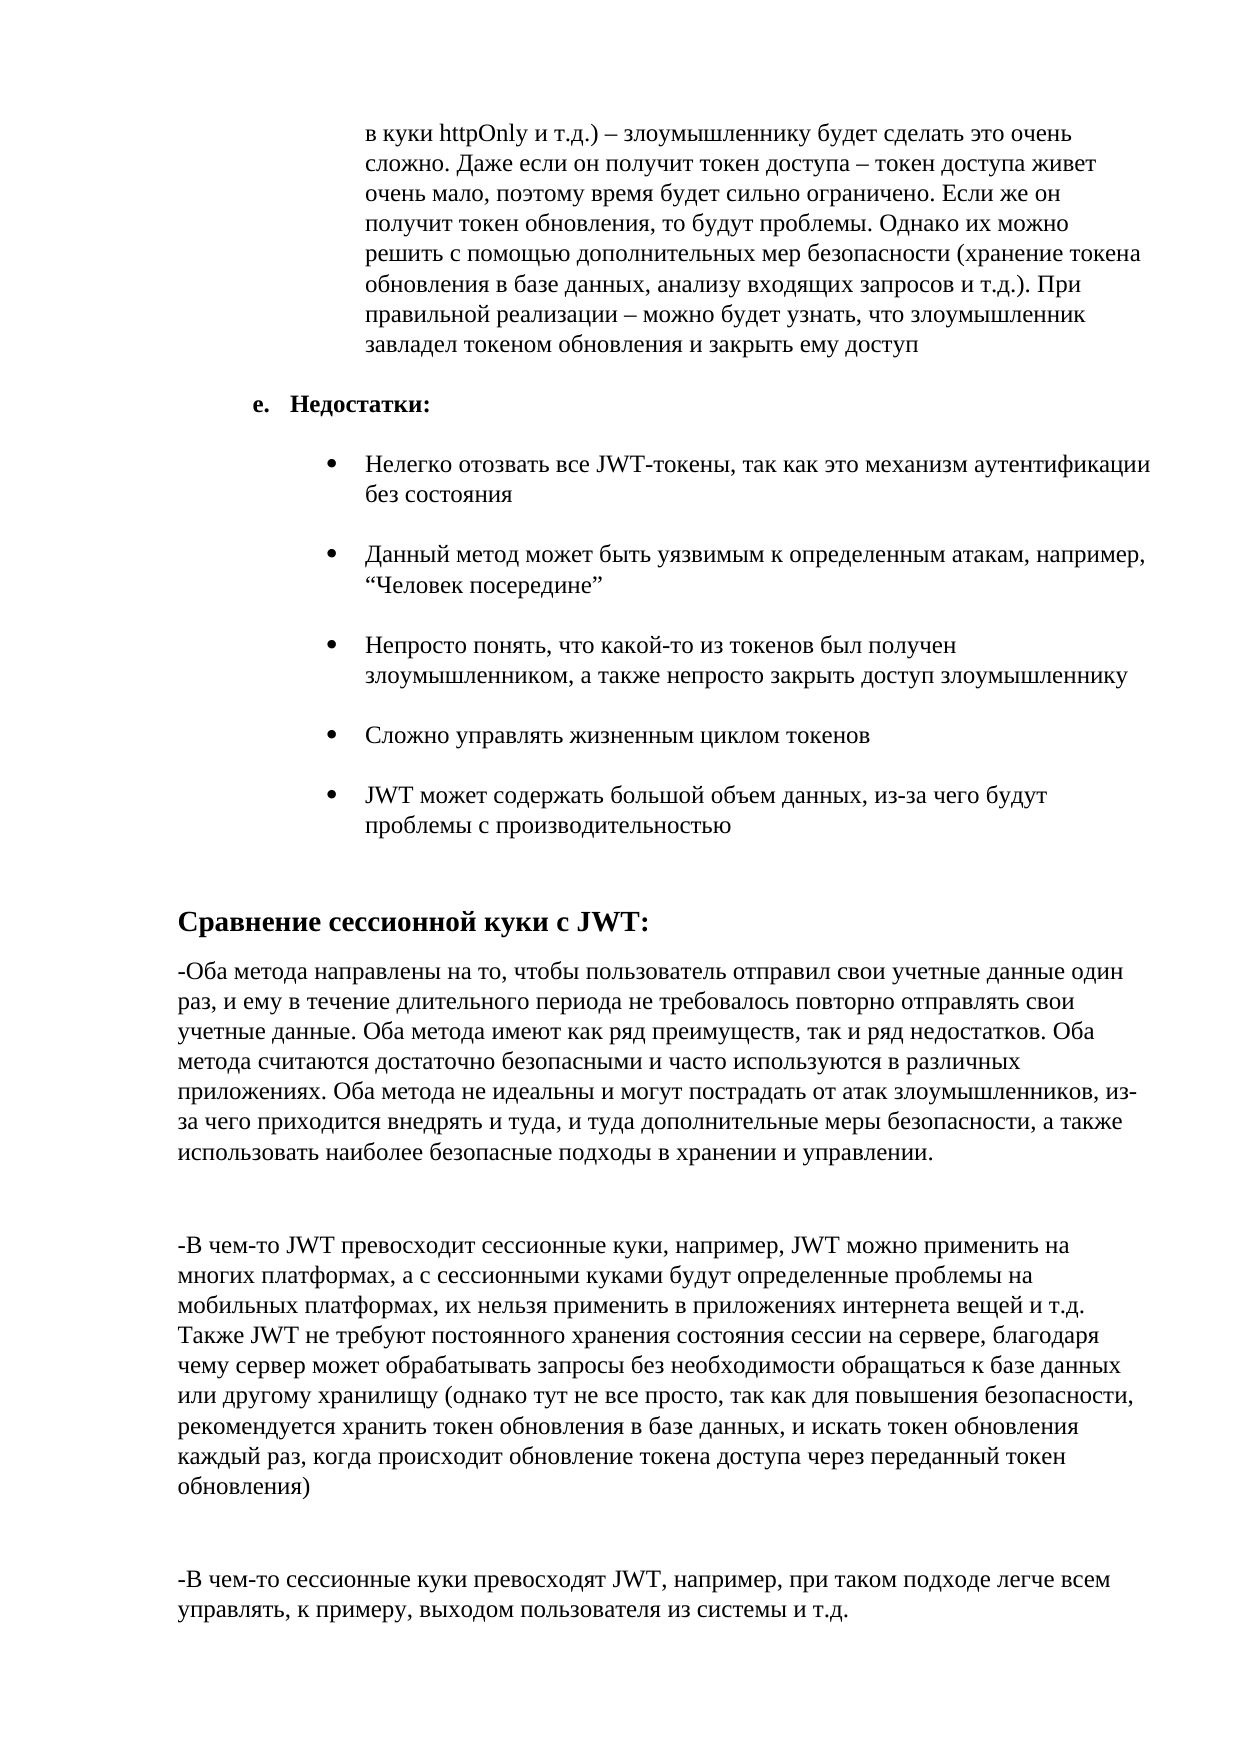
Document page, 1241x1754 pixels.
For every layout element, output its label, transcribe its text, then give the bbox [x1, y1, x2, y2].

text -В чем-то сессионные куки превосходят JWT, например, при таком подходе легче всем управлять, к примеру, выходом пользователя из системы и т.д. [177, 1564, 1152, 1623]
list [327, 118, 1152, 358]
list Нелегко отозвать все JWT-токены, так как это механизм аутентификации без состояния [327, 449, 1152, 508]
text -Оба метода направлены на то, чтобы пользователь отправил свои учетные данные один раз, и ему в течение длительного периода не требовалось повторно отправлять свои учетные данные. Оба метода имеют как ряд преимуществ, так и ряд недостатков. Оба метода считаются достаточно безопасными и часто используются в различных приложениях. Оба метода не идеальны и могут пострадать от атак злоумышленников, из-за чего приходится внедрять и туда, и туда дополнительные меры безопасности, а также использовать наиболее безопасные подходы в хранении и управлении. [177, 956, 1152, 1165]
list Недостатки: [252, 389, 1152, 418]
list JWT может содержать большой объем данных, из-за чего будут проблемы с производительностью [327, 780, 1152, 839]
list Данный метод может быть уязвимым к определенным атакам, например, “Человек посередине” [327, 539, 1152, 598]
text -В чем-то JWT превосходит сессионные куки, например, JWT можно применить на многих платформах, а с сессионными куками будут определенные проблемы на мобильных платформах, их нельзя применить в приложениях интернета вещей и т.д. Также JWT не требуют постоянного хранения состояния сессии на сервере, благодаря чему сервер может обрабатывать запросы без необходимости обращаться к базе данных или другому хранилищу (однако тут не все просто, так как для повышения безопасности, рекомендуется хранить токен обновления в базе данных, и искать токен обновления каждый раз, когда происходит обновление токена доступа через переданный токен обновления) [177, 1230, 1152, 1500]
list Непросто понять, что какой-то из токенов был получен злоумышленником, а также непросто закрыть доступ злоумышленнику [327, 630, 1152, 689]
text Сравнение сессионной куки с JWT: [177, 904, 1152, 938]
list Сложно управлять жизненным циклом токенов [327, 720, 1152, 749]
